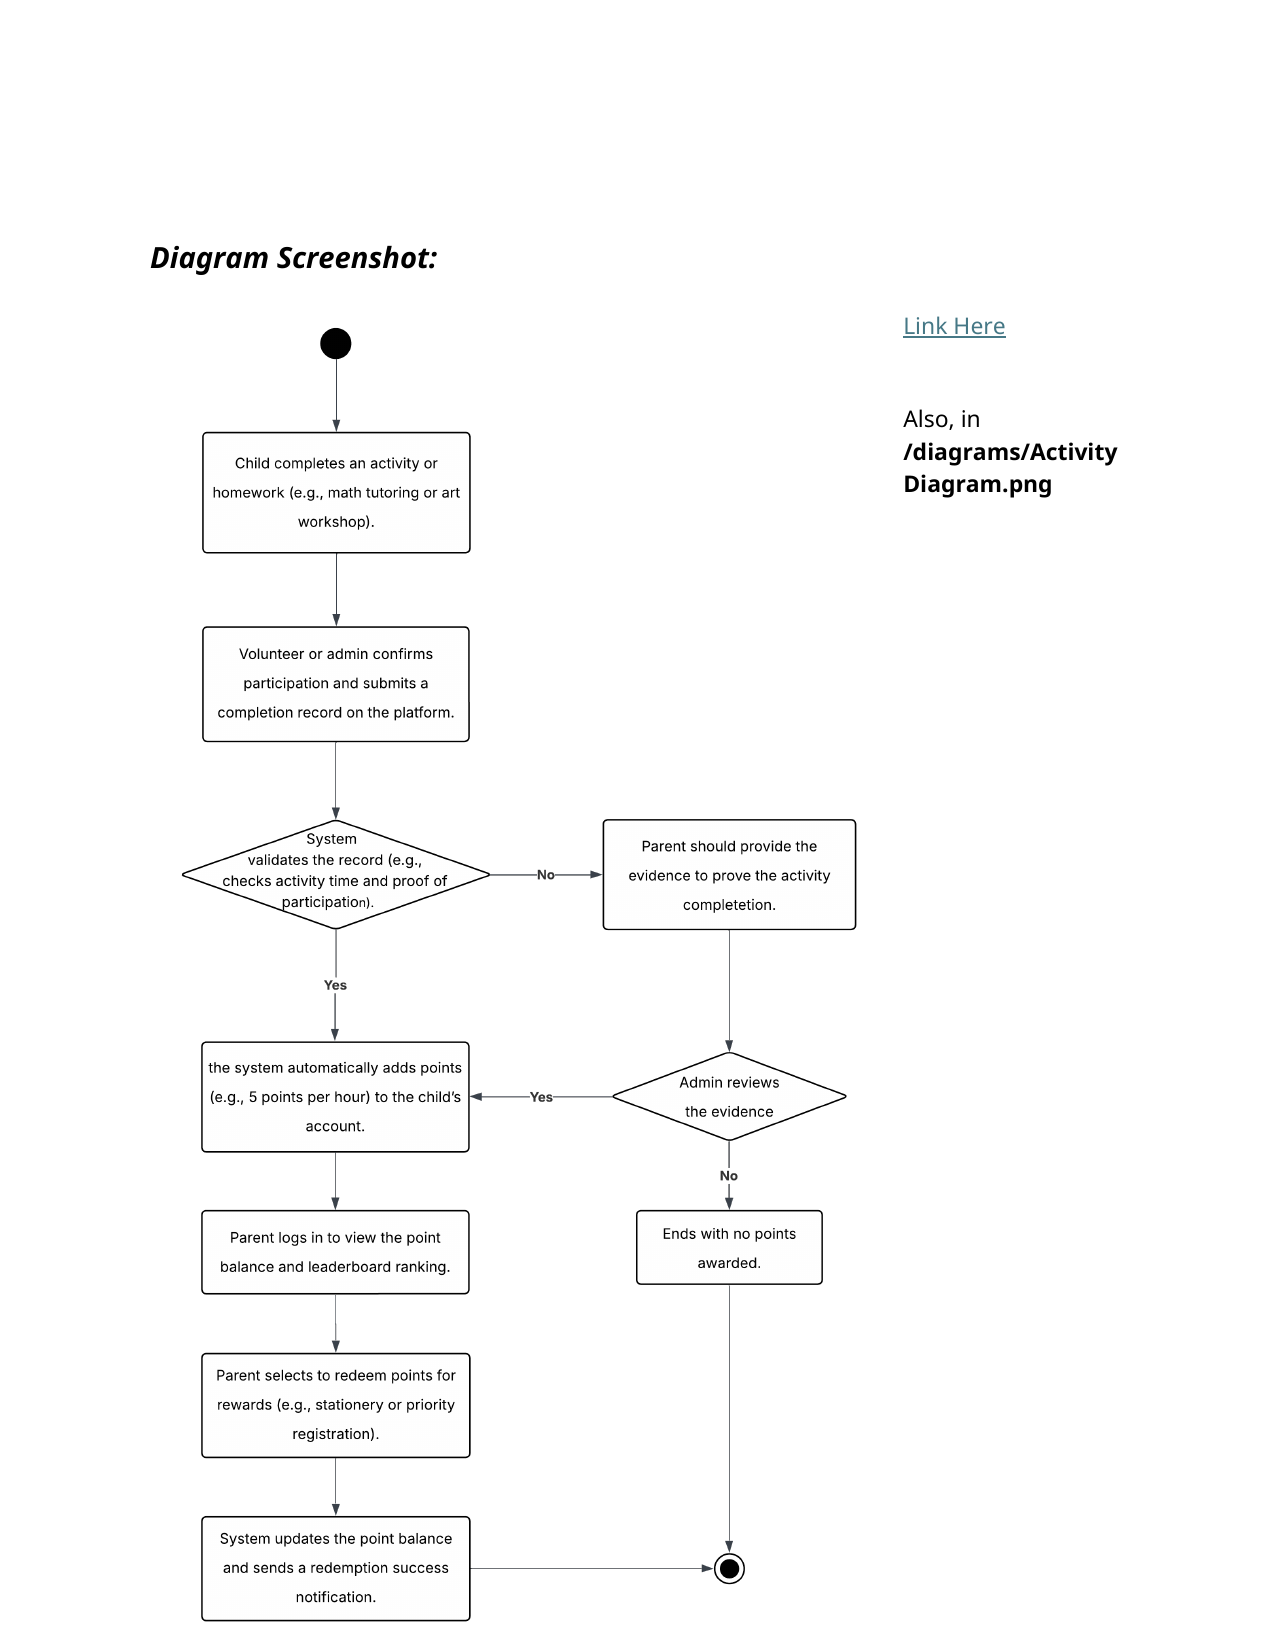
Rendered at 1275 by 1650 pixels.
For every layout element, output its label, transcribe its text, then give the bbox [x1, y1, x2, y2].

text Also, in /diagrams/Activity Diagram.png [885, 402, 1125, 500]
picture [150, 300, 885, 1650]
text Link Here [885, 309, 1125, 342]
subtitle Diagram Screenshot: [150, 224, 1125, 289]
